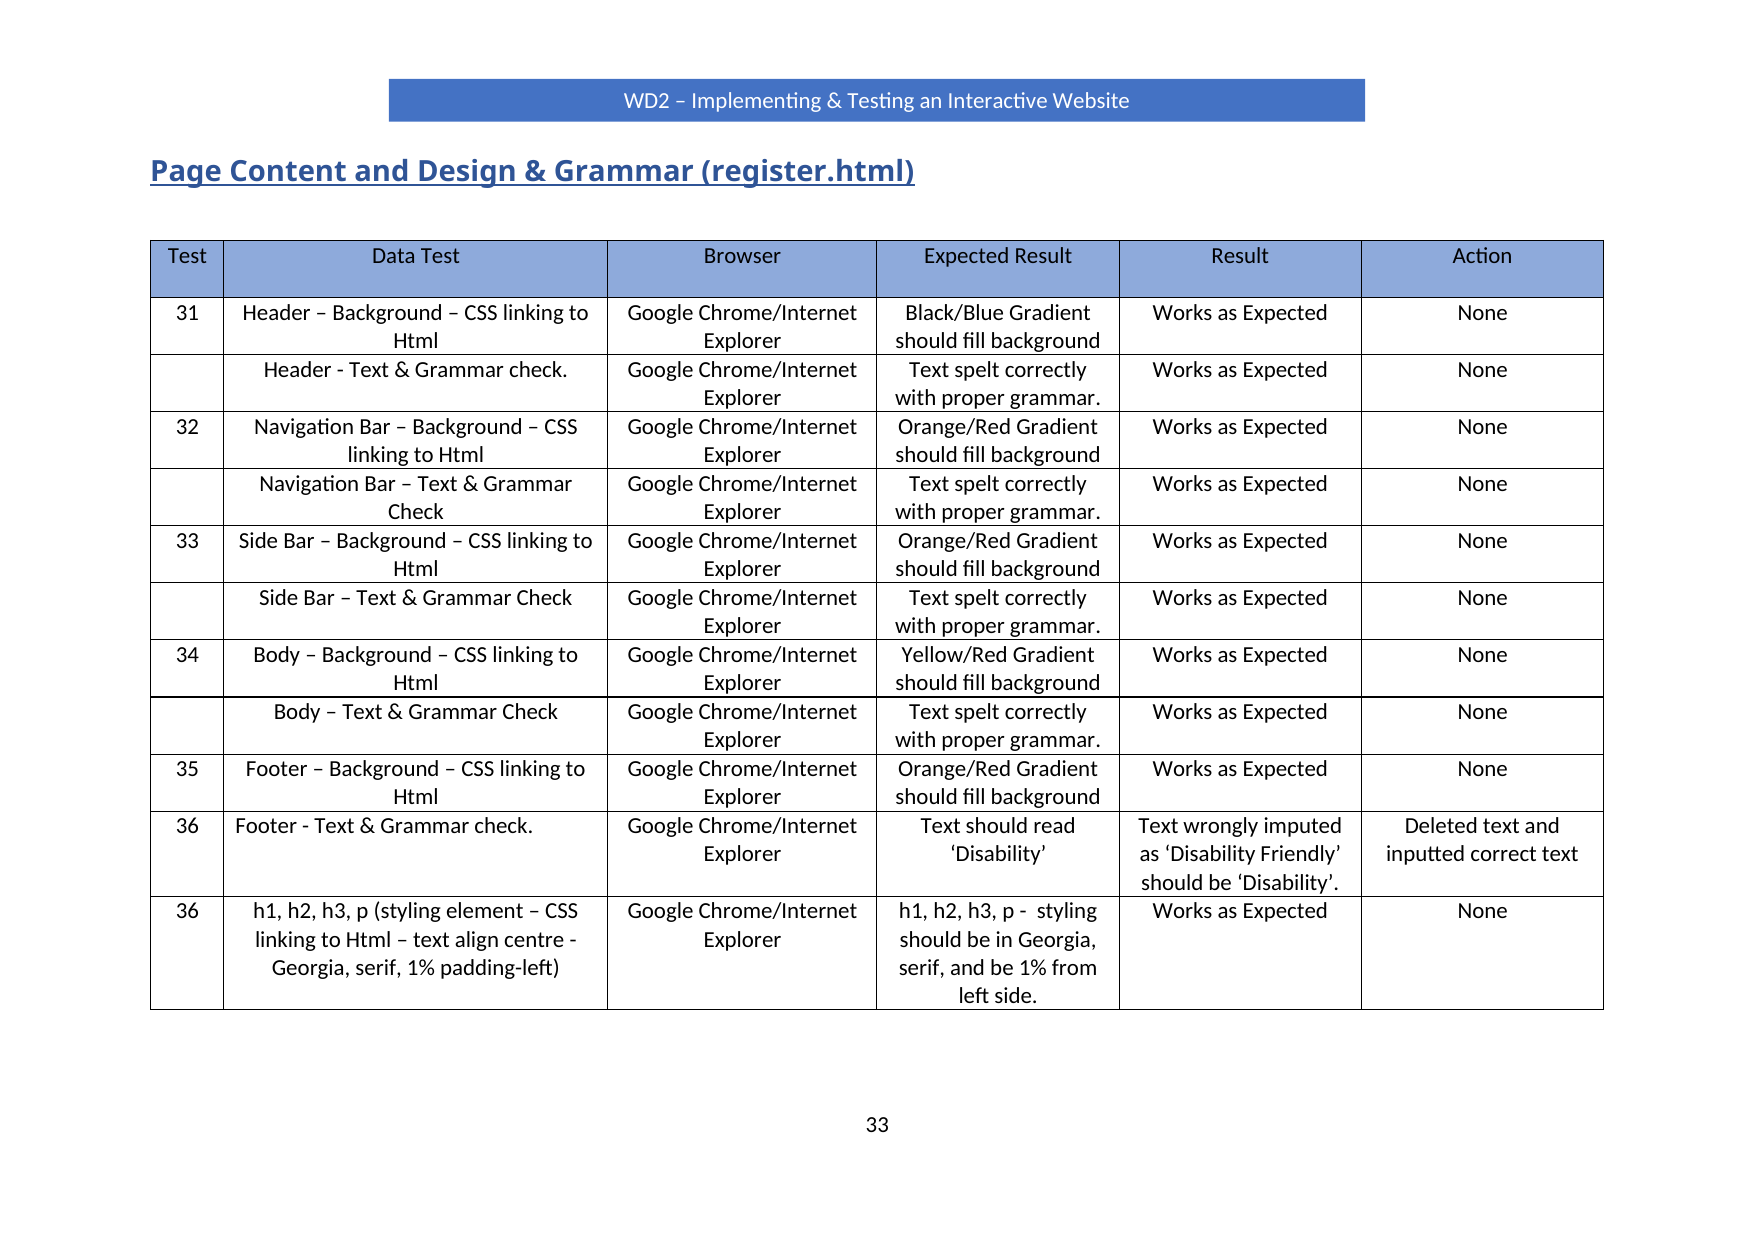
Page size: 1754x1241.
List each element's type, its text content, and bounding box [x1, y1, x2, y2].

table_cell None [1362, 698, 1603, 753]
table_cell None [1362, 298, 1603, 354]
table_header Action [1362, 241, 1603, 297]
table_cell Google Chrome/Internet Explorer [608, 469, 876, 525]
table_cell Works as Expected [1120, 583, 1361, 639]
table_cell Works as Expected [1120, 298, 1361, 354]
table_cell Orange/Red Gradient should fill background [877, 412, 1119, 468]
table_cell 31 [151, 298, 223, 354]
table_cell Google Chrome/Internet Explorer [608, 897, 876, 1009]
table_cell Text spelt correctly with proper grammar. [877, 698, 1119, 753]
table_cell None [1362, 640, 1603, 696]
table_cell h1, h2, h3, p (styling element – CSS linking to Html – text align centre - Georgia, serif, 1% padding-left) [224, 897, 607, 1009]
table_cell Google Chrome/Internet Explorer [608, 755, 876, 811]
table_cell Google Chrome/Internet Explorer [608, 298, 876, 354]
table_cell None [1362, 583, 1603, 639]
table_cell Google Chrome/Internet Explorer [608, 355, 876, 411]
table_cell Side Bar – Text & Grammar Check [224, 583, 607, 639]
table_header Test [151, 241, 223, 297]
table_cell Text spelt correctly with proper grammar. [877, 469, 1119, 525]
table_cell Works as Expected [1120, 412, 1361, 468]
table_cell None [1362, 897, 1603, 1009]
table_cell [151, 698, 223, 753]
table_cell Footer - Text & Grammar check. [224, 812, 607, 896]
table_cell Yellow/Red Gradient should fill background [877, 640, 1119, 696]
table_cell Text wrongly imputed as ‘Disability Friendly’ should be ‘Disability’. [1120, 812, 1361, 896]
table_cell 34 [151, 640, 223, 696]
table_cell Text should read ‘Disability’ [877, 812, 1119, 896]
table_cell [151, 583, 223, 639]
table_cell Orange/Red Gradient should fill background [877, 755, 1119, 811]
table_header Browser [608, 241, 876, 297]
table_cell Side Bar – Background – CSS linking to Html [224, 526, 607, 582]
table_cell Works as Expected [1120, 469, 1361, 525]
table_cell Google Chrome/Internet Explorer [608, 526, 876, 582]
table_header Expected Result [877, 241, 1119, 297]
table_cell Works as Expected [1120, 526, 1361, 582]
table_cell Deleted text and inputted correct text [1362, 812, 1603, 896]
table_cell [151, 469, 223, 525]
table_cell 33 [151, 526, 223, 582]
subtitle Page Content and Design & Grammar (register.html) [150, 150, 1604, 190]
table_cell Works as Expected [1120, 897, 1361, 1009]
table_cell Body – Background – CSS linking to Html [224, 640, 607, 696]
table_cell Text spelt correctly with proper grammar. [877, 583, 1119, 639]
table_cell 36 [151, 897, 223, 1009]
table_cell Works as Expected [1120, 355, 1361, 411]
table_cell Navigation Bar – Text & Grammar Check [224, 469, 607, 525]
table_cell 36 [151, 812, 223, 896]
table_header Data Test [224, 241, 607, 297]
table_cell None [1362, 526, 1603, 582]
table_cell Body – Text & Grammar Check [224, 698, 607, 753]
table_cell None [1362, 755, 1603, 811]
table_cell h1, h2, h3, p - styling should be in Georgia, serif, and be 1% from left side. [877, 897, 1119, 1009]
table_cell Works as Expected [1120, 755, 1361, 811]
table_cell Text spelt correctly with proper grammar. [877, 355, 1119, 411]
table_cell Works as Expected [1120, 640, 1361, 696]
table_cell None [1362, 355, 1603, 411]
table_cell Header - Text & Grammar check. [224, 355, 607, 411]
table_cell [151, 355, 223, 411]
table_cell Works as Expected [1120, 698, 1361, 753]
table_cell Google Chrome/Internet Explorer [608, 640, 876, 696]
table_cell 35 [151, 755, 223, 811]
table_cell Navigation Bar – Background – CSS linking to Html [224, 412, 607, 468]
table_cell Black/Blue Gradient should fill background [877, 298, 1119, 354]
table_cell None [1362, 469, 1603, 525]
table_cell 32 [151, 412, 223, 468]
table_cell Google Chrome/Internet Explorer [608, 412, 876, 468]
table_cell Footer – Background – CSS linking to Html [224, 755, 607, 811]
table_cell Header – Background – CSS linking to Html [224, 298, 607, 354]
table_cell Orange/Red Gradient should fill background [877, 526, 1119, 582]
table_cell Google Chrome/Internet Explorer [608, 812, 876, 896]
table_cell None [1362, 412, 1603, 468]
table_header Result [1120, 241, 1361, 297]
table_cell Google Chrome/Internet Explorer [608, 698, 876, 753]
table_cell Google Chrome/Internet Explorer [608, 583, 876, 639]
